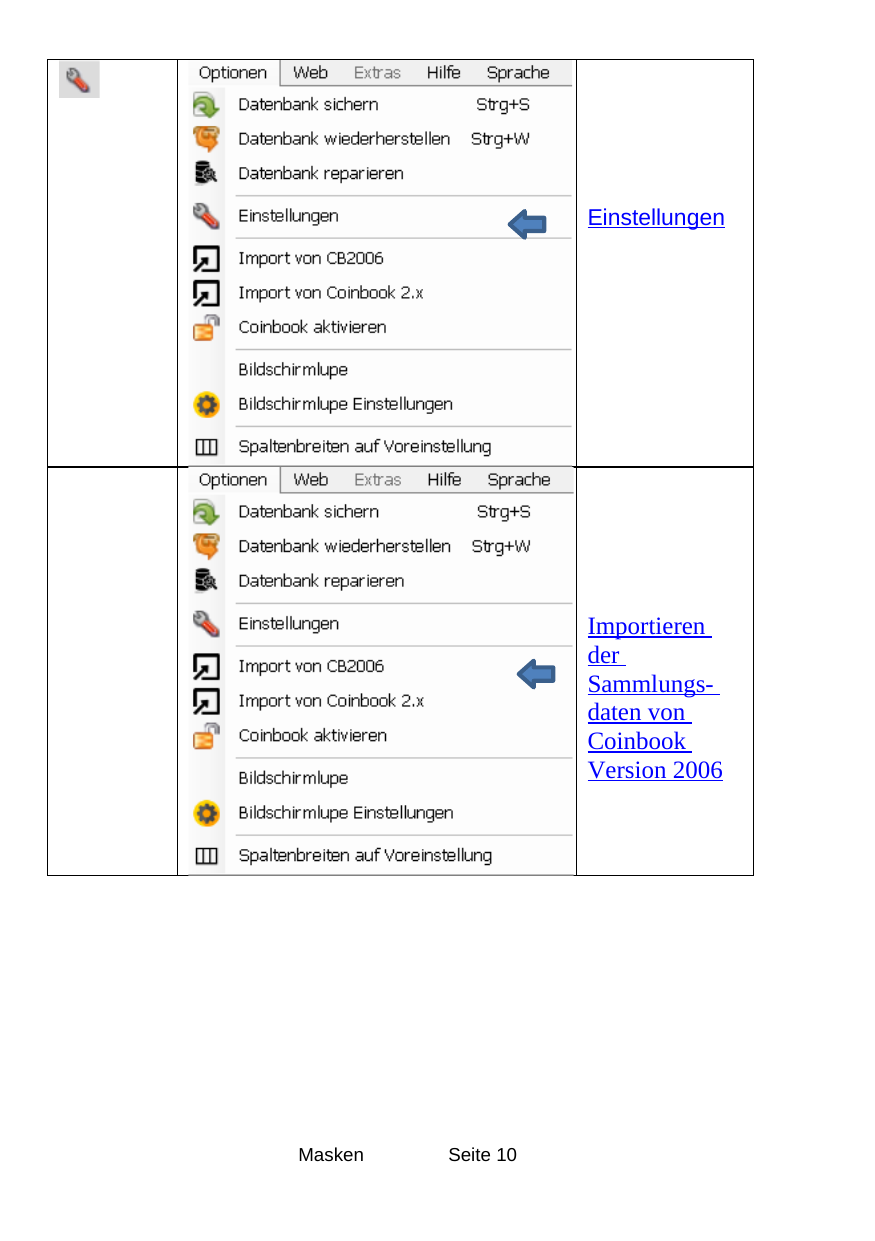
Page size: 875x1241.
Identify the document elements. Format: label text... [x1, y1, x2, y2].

table_cell [48, 468, 177, 875]
picture [188, 60, 574, 876]
picture [59, 60, 100, 98]
table_cell [48, 60, 177, 466]
table_cell Einstellungen [577, 60, 753, 466]
table_cell Importieren der Sammlungs- daten von Coinbook Version 2006 [577, 468, 753, 875]
table_cell [178, 60, 188, 466]
table_cell [178, 468, 188, 875]
